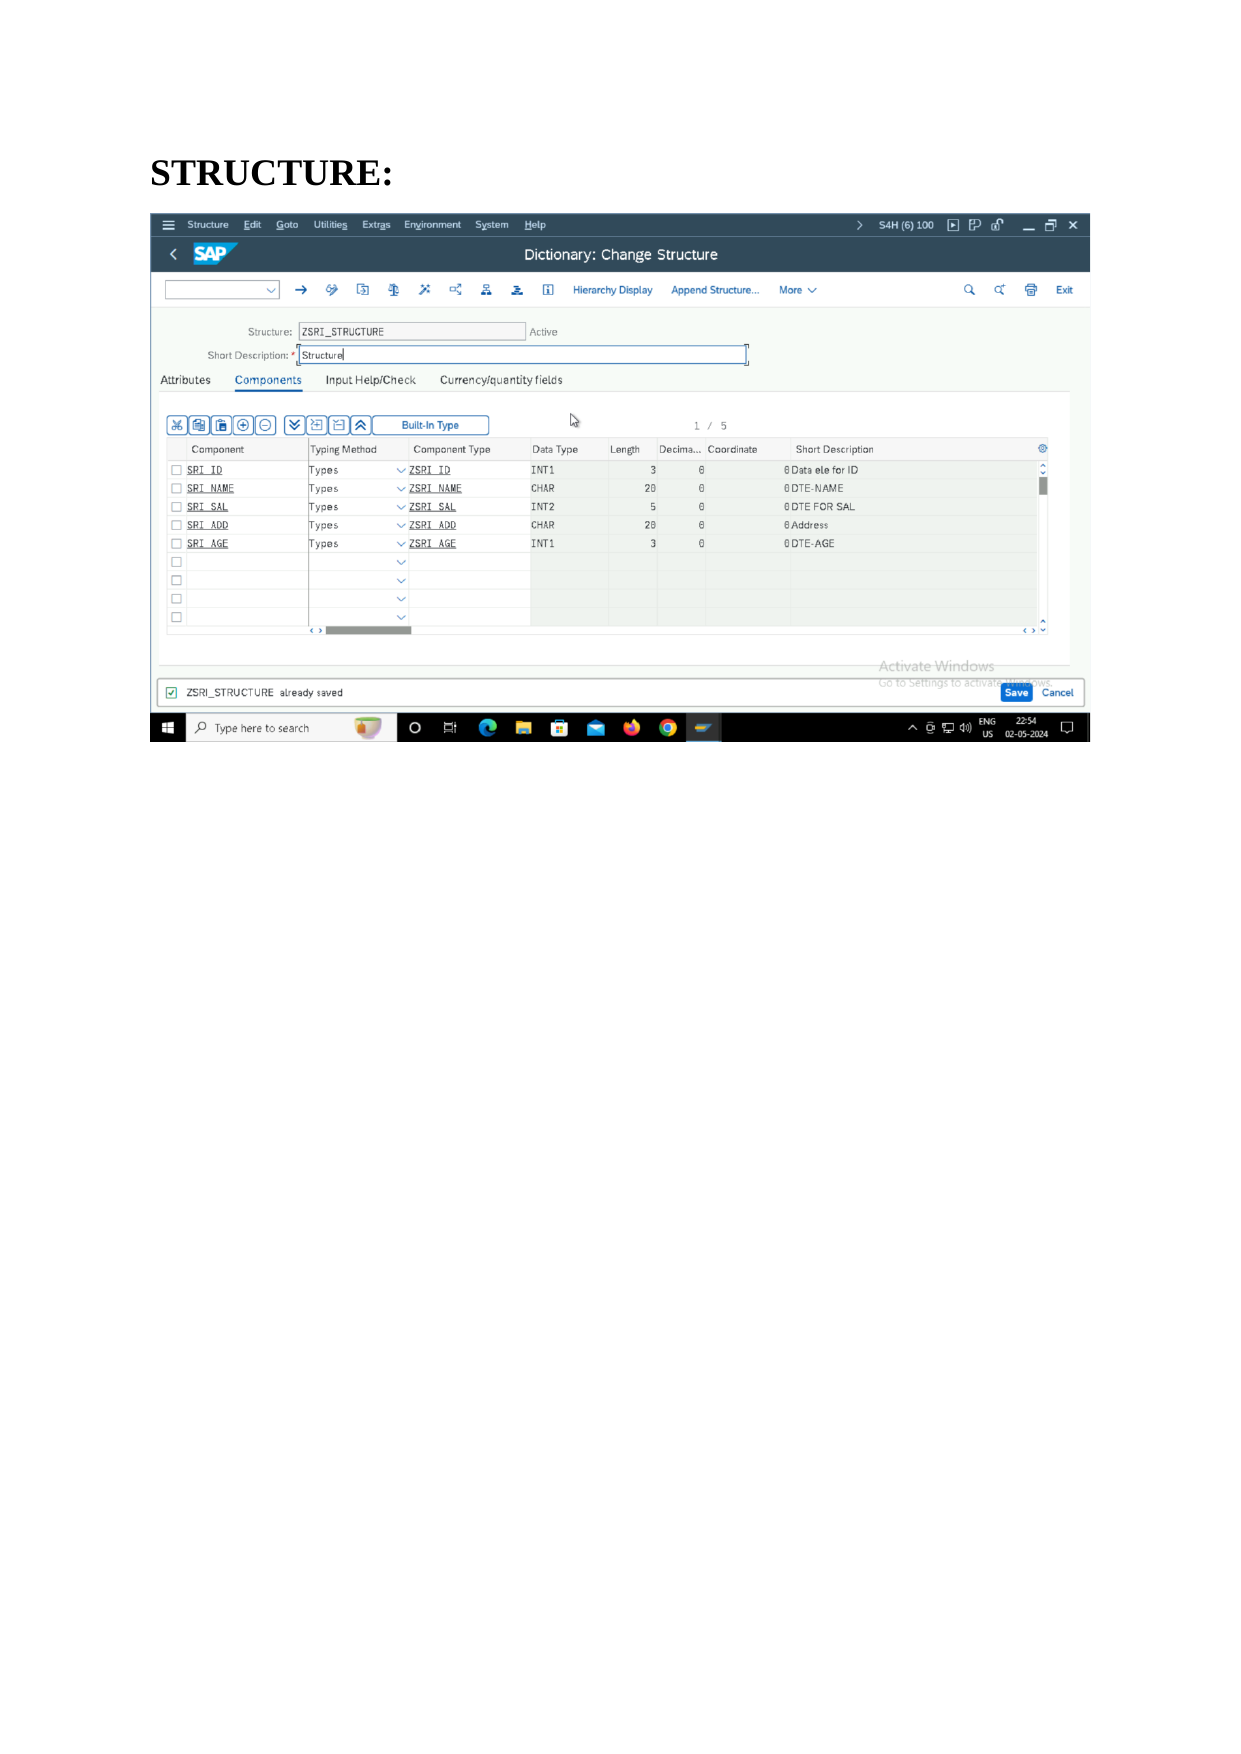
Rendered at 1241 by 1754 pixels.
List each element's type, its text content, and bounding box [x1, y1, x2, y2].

picture [150, 213, 1091, 742]
text STRUCTURE: [150, 150, 1090, 193]
